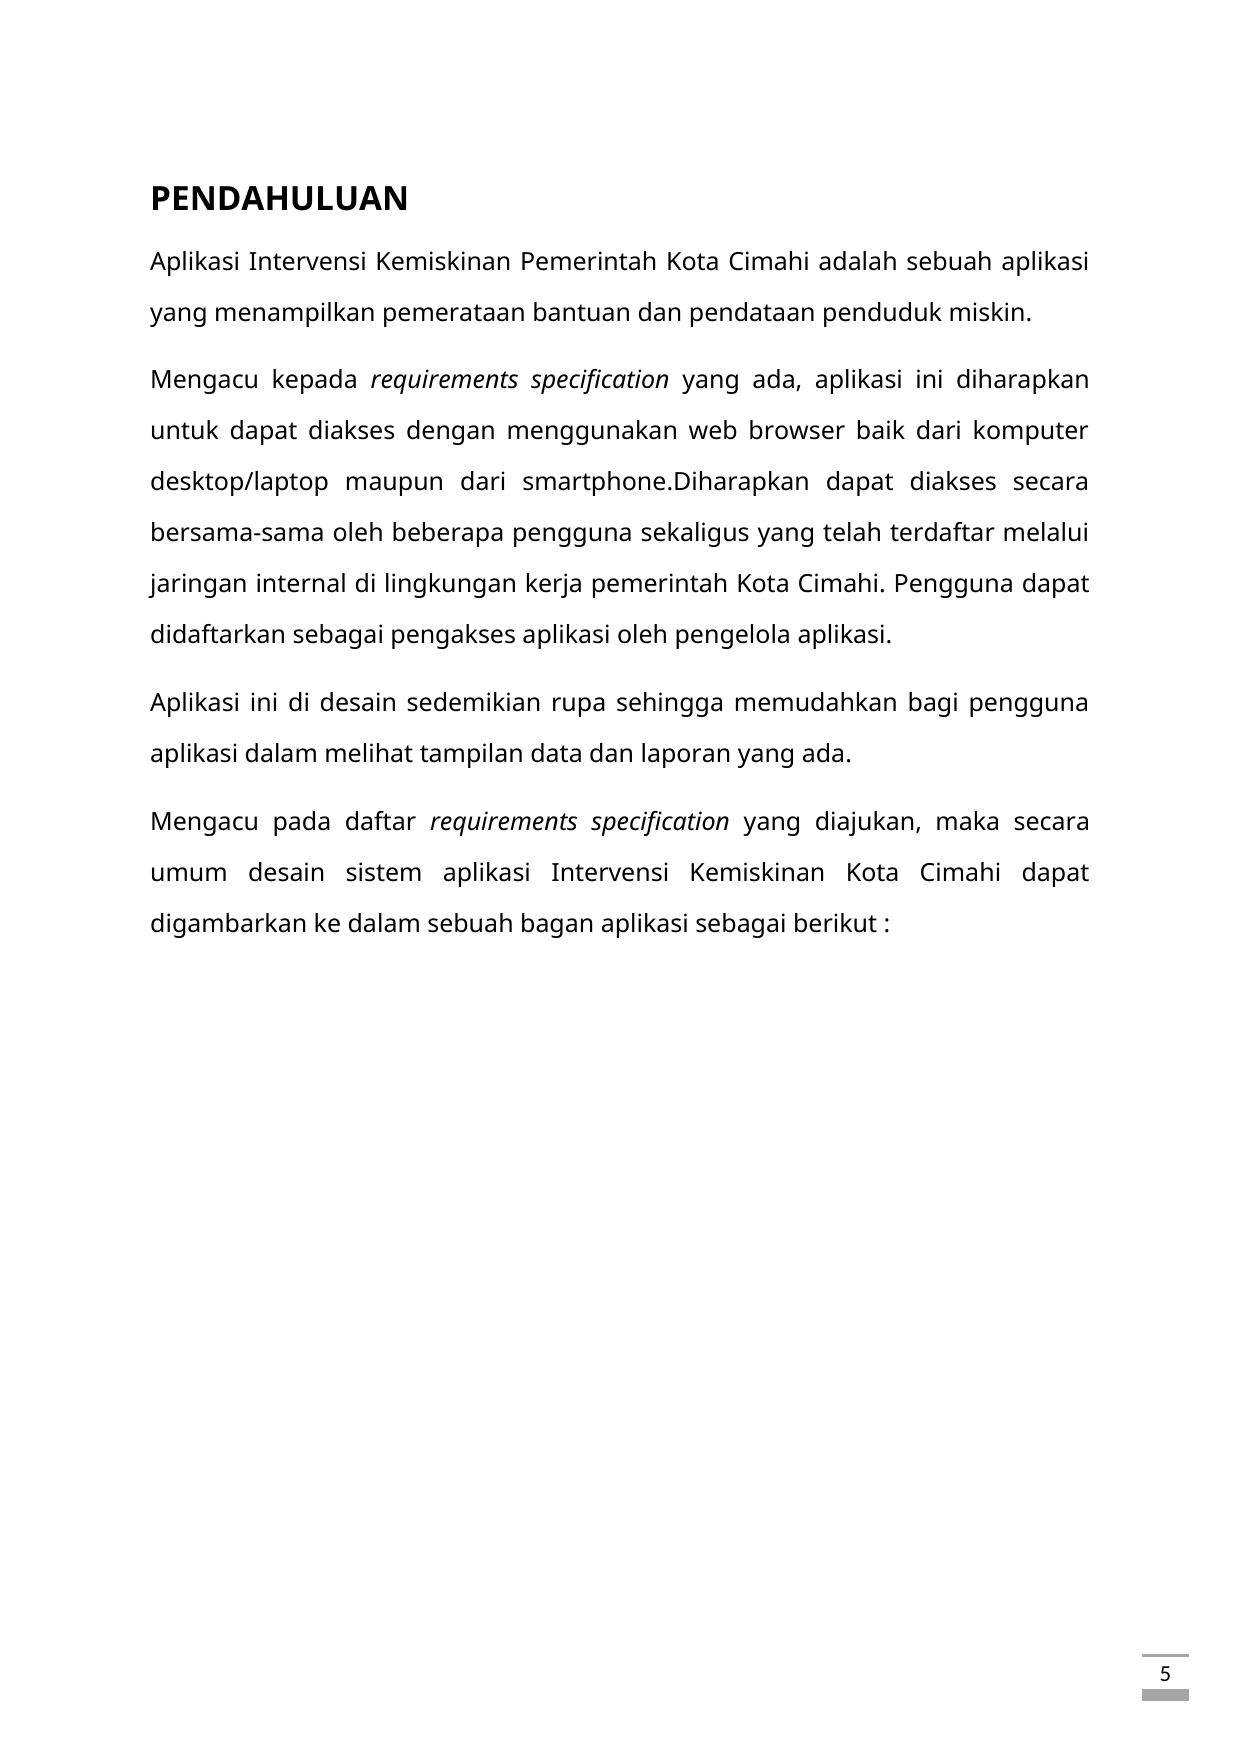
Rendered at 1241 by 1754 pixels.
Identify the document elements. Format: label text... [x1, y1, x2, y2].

subtitle PENDAHULUAN [150, 175, 1090, 220]
text Mengacu pada daftar requirements specification yang diajukan, maka secara umum desain sistem aplikasi Intervensi Kemiskinan Kota Cimahi dapat digambarkan ke dalam sebuah bagan aplikasi sebagai berikut : [150, 803, 1090, 940]
text Aplikasi ini di desain sedemikian rupa sehingga memudahkan bagi pengguna aplikasi dalam melihat tampilan data dan laporan yang ada. [150, 685, 1090, 770]
text Aplikasi Intervensi Kemiskinan Pemerintah Kota Cimahi adalah sebuah aplikasi yang menampilkan pemerataan bantuan dan pendataan penduduk miskin. [150, 243, 1090, 328]
text Mengacu kepada requirements specification yang ada, aplikasi ini diharapkan untuk dapat diakses dengan menggunakan web browser baik dari komputer desktop/laptop maupun dari smartphone.Diharapkan dapat diakses secara bersama-sama oleh beberapa pengguna sekaligus yang telah terdaftar melalui jaringan internal di lingkungan kerja pemerintah Kota Cimahi. Pengguna dapat didaftarkan sebagai pengakses aplikasi oleh pengelola aplikasi. [150, 362, 1090, 651]
